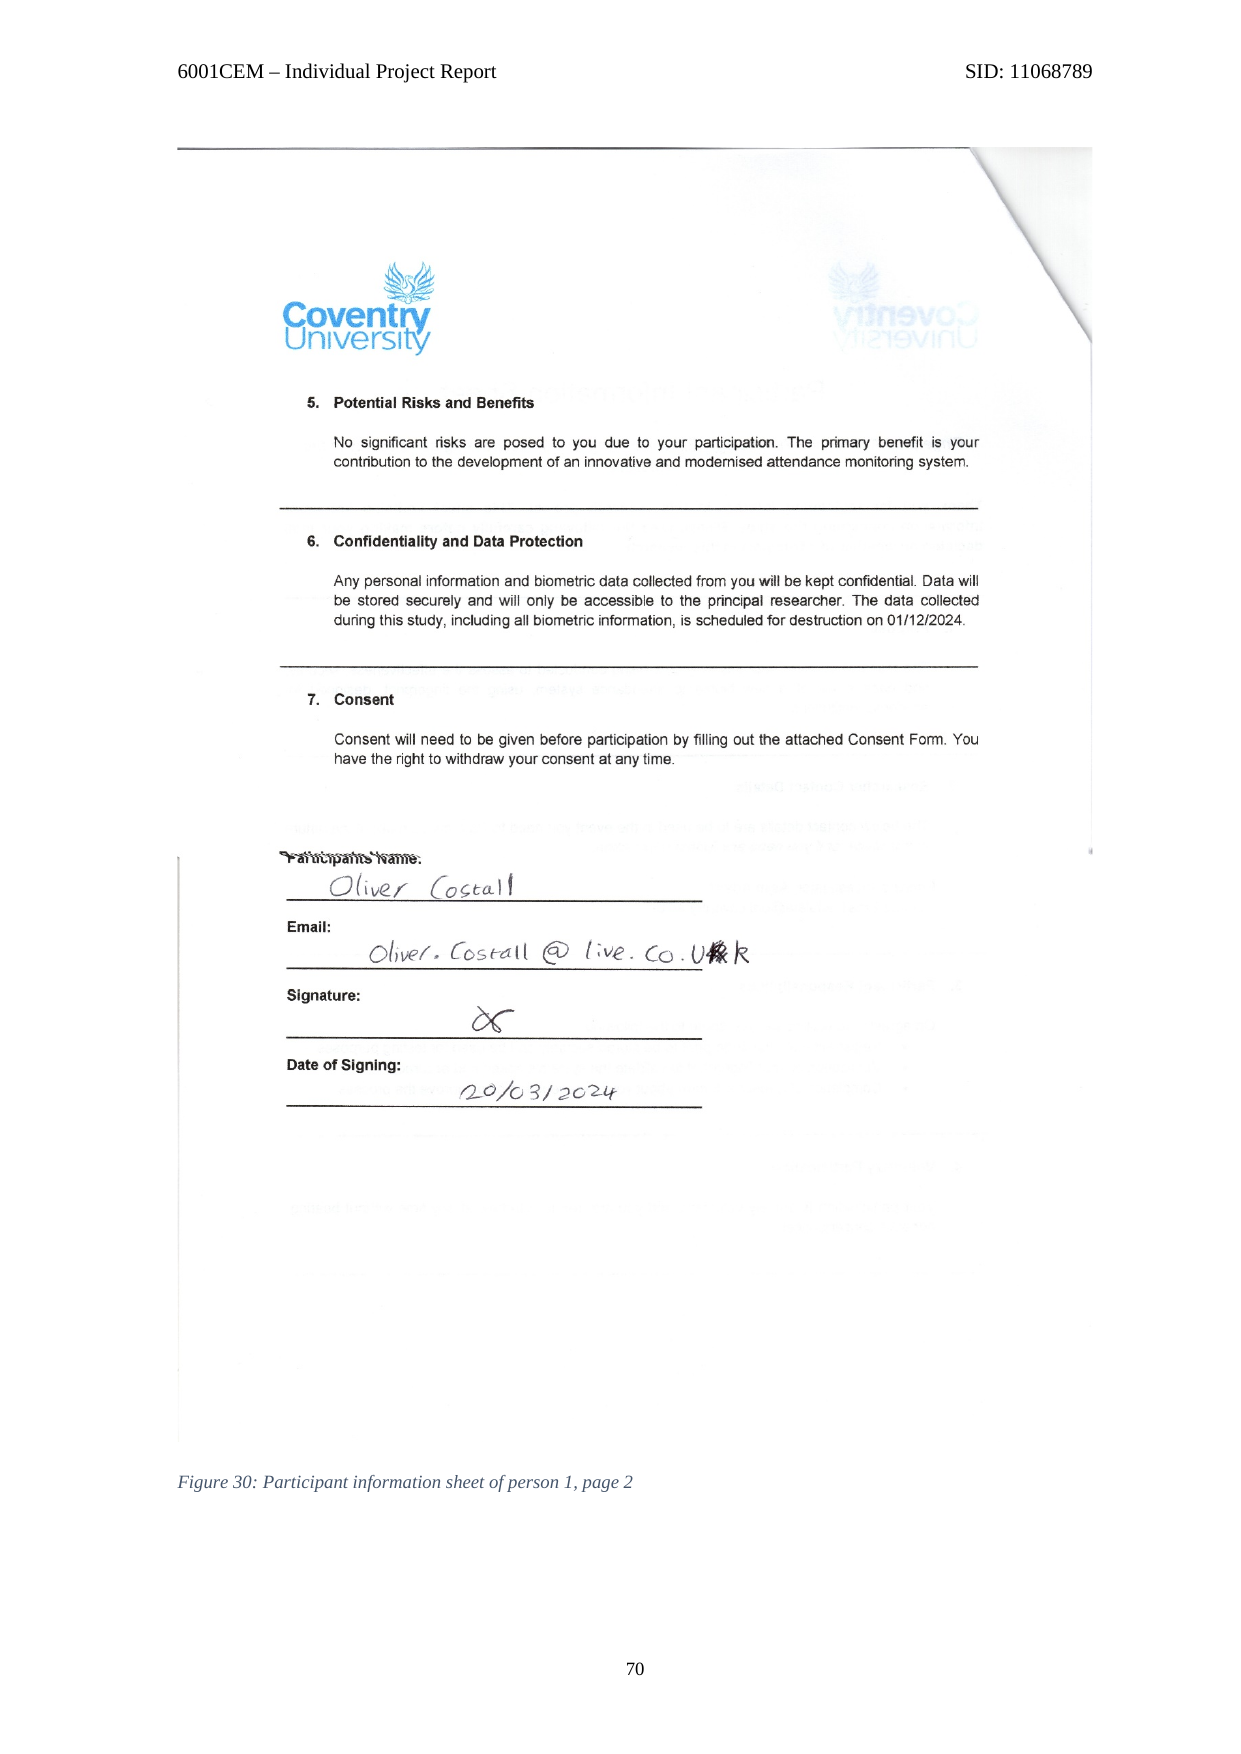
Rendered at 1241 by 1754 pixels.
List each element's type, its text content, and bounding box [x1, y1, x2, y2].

picture [177, 147, 1093, 1442]
text Figure 30: Participant information sheet of person 1, page 2 [177, 1471, 1092, 1492]
